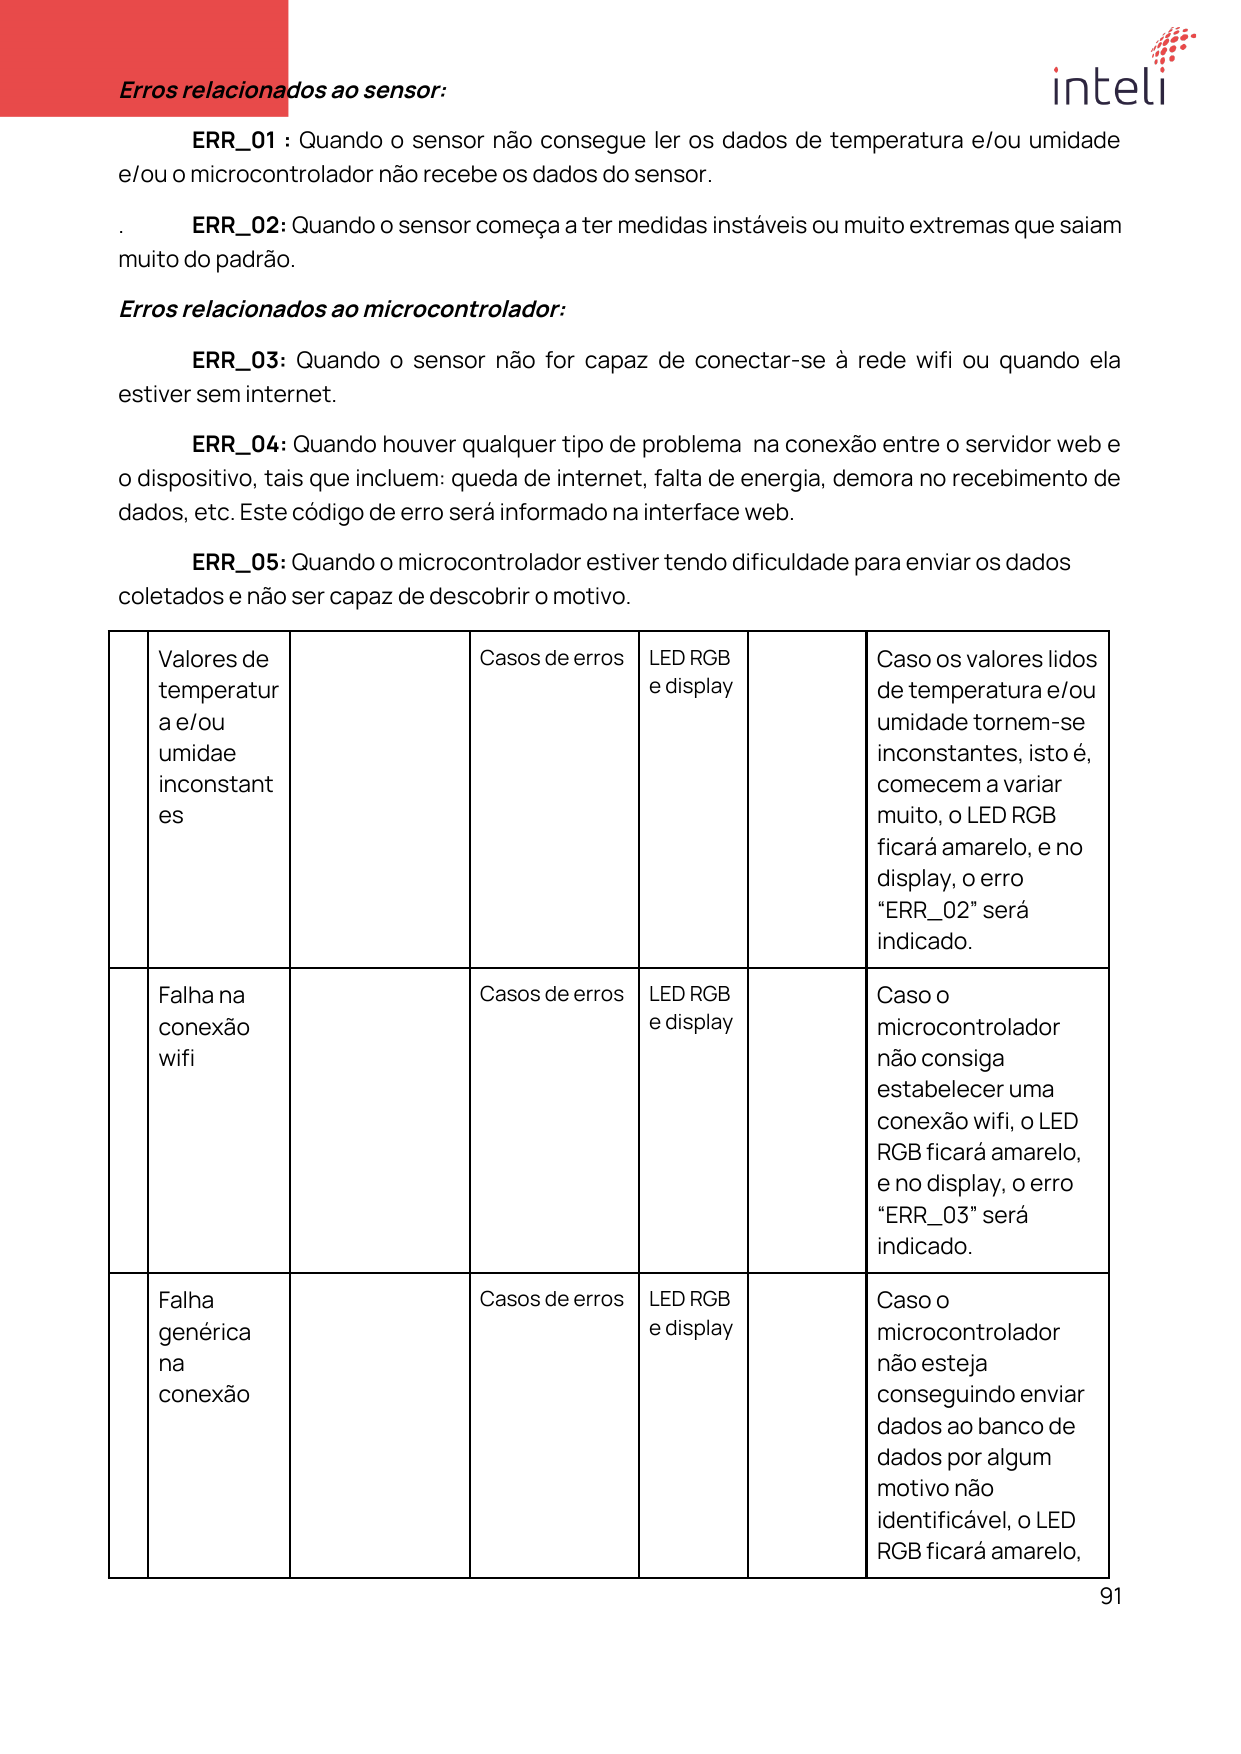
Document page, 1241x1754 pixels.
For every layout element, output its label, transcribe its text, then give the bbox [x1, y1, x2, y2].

table_cell [749, 969, 865, 1272]
table_cell [110, 632, 147, 967]
table_cell Casos de erros [471, 969, 638, 1272]
table_cell [749, 632, 865, 967]
picture [0, 0, 289, 117]
table_cell Casos de erros [471, 632, 638, 967]
table_cell Falha na conexão wifi [149, 969, 289, 1272]
table_cell [291, 969, 469, 1272]
table_cell [291, 632, 469, 967]
table_cell LED RGB e display [640, 969, 747, 1272]
table_cell [110, 969, 147, 1272]
table_cell LED RGB e display [640, 632, 747, 967]
table_cell Caso os valores lidos de temperatura e/ou umidade tornem-se inconstantes, isto é, comecem a variar muito, o LED RGB ficará amarelo, e no display, o erro “ERR_02” será indicado. [868, 632, 1108, 967]
table_cell Valores de temperatura e/ou umidae inconstantes [149, 632, 289, 967]
table_cell Casos de erros [471, 1274, 638, 1577]
table_cell Caso o microcontrolador não consiga estabelecer uma conexão wifi, o LED RGB ficará amarelo, e no display, o erro “ERR_03” será indicado. [868, 969, 1108, 1272]
picture [1054, 27, 1197, 105]
table_cell [110, 1274, 147, 1577]
table_cell LED RGB e display [640, 1274, 747, 1577]
table_cell Falha genérica na conexão [149, 1274, 289, 1577]
table_cell [291, 1274, 469, 1577]
table_cell Caso o microcontrolador não esteja conseguindo enviar dados ao banco de dados por algum motivo não identificável, o LED RGB ficará amarelo, e no display, o erro “ERR_04” será indicado. [868, 1274, 1108, 1577]
table_cell [749, 1274, 865, 1577]
